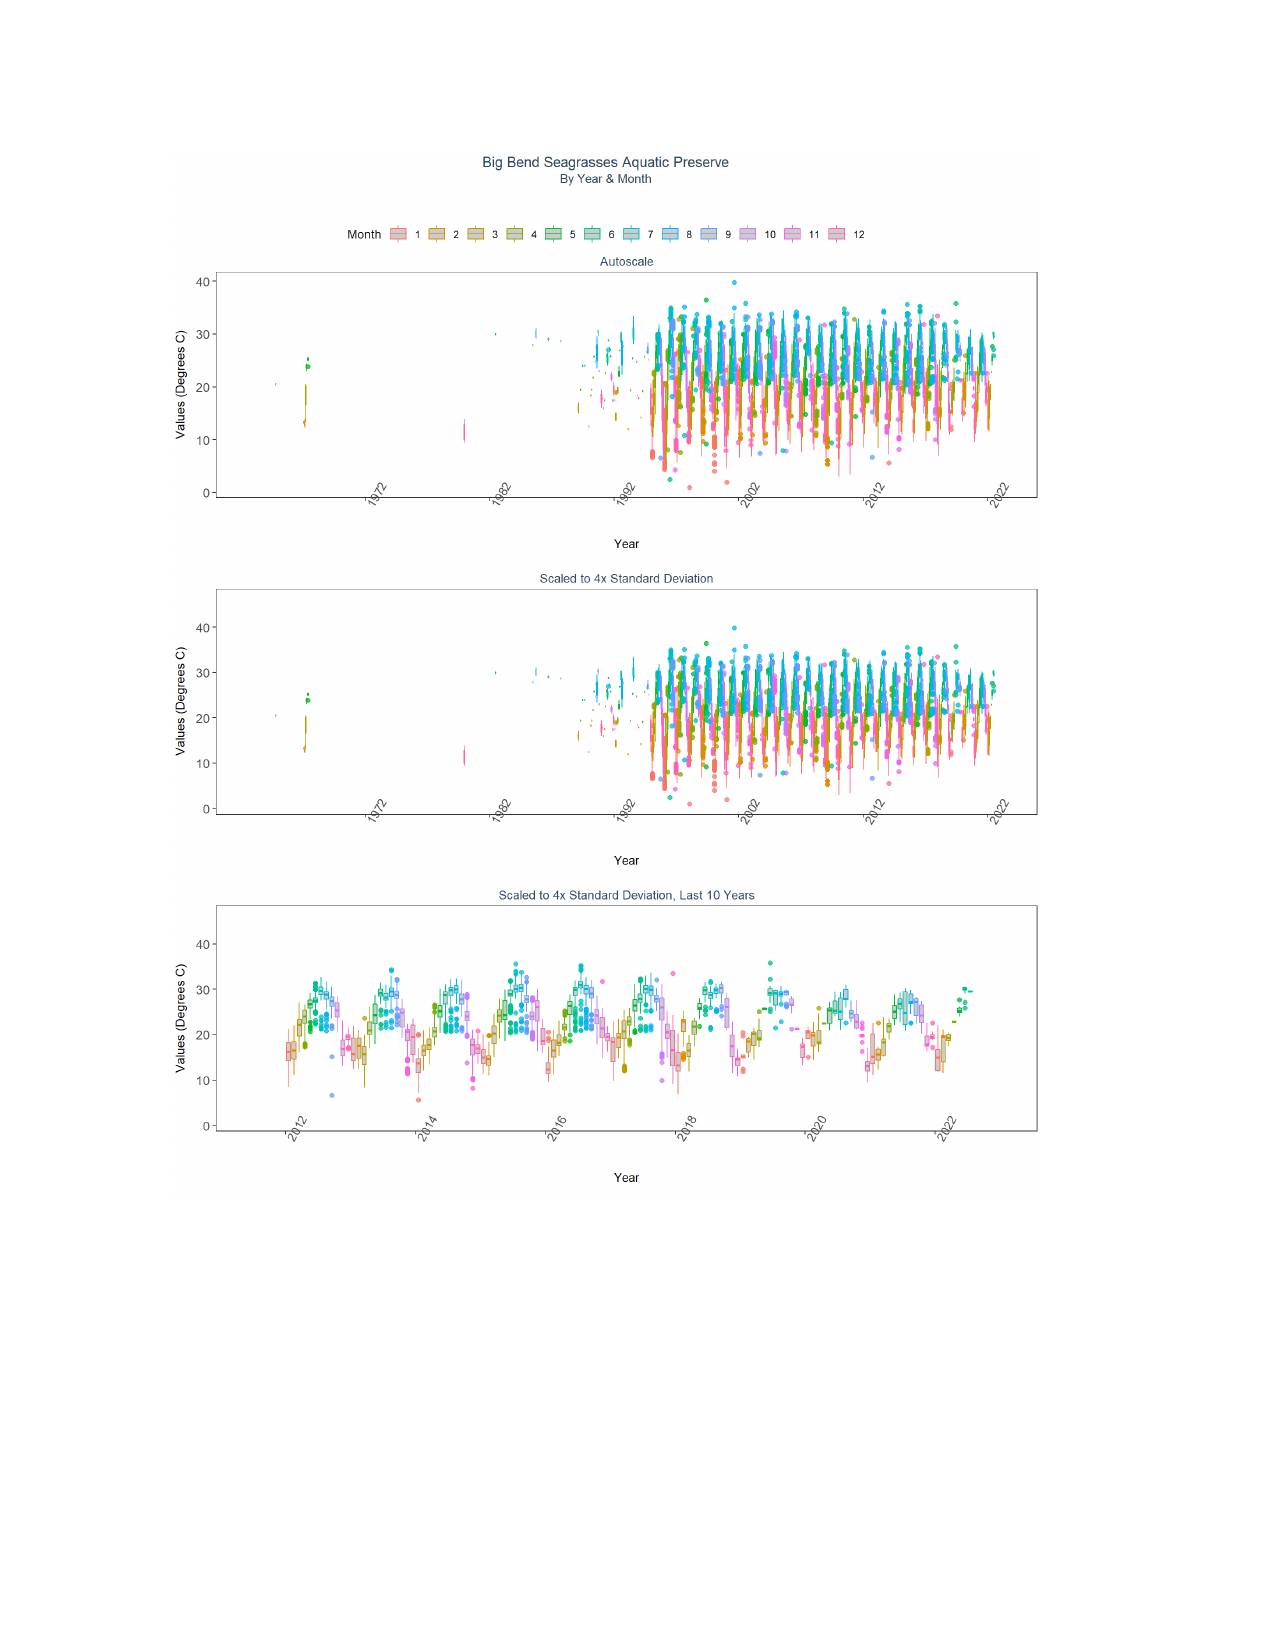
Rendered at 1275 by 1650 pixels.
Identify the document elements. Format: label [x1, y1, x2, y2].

picture [168, 150, 1044, 1200]
